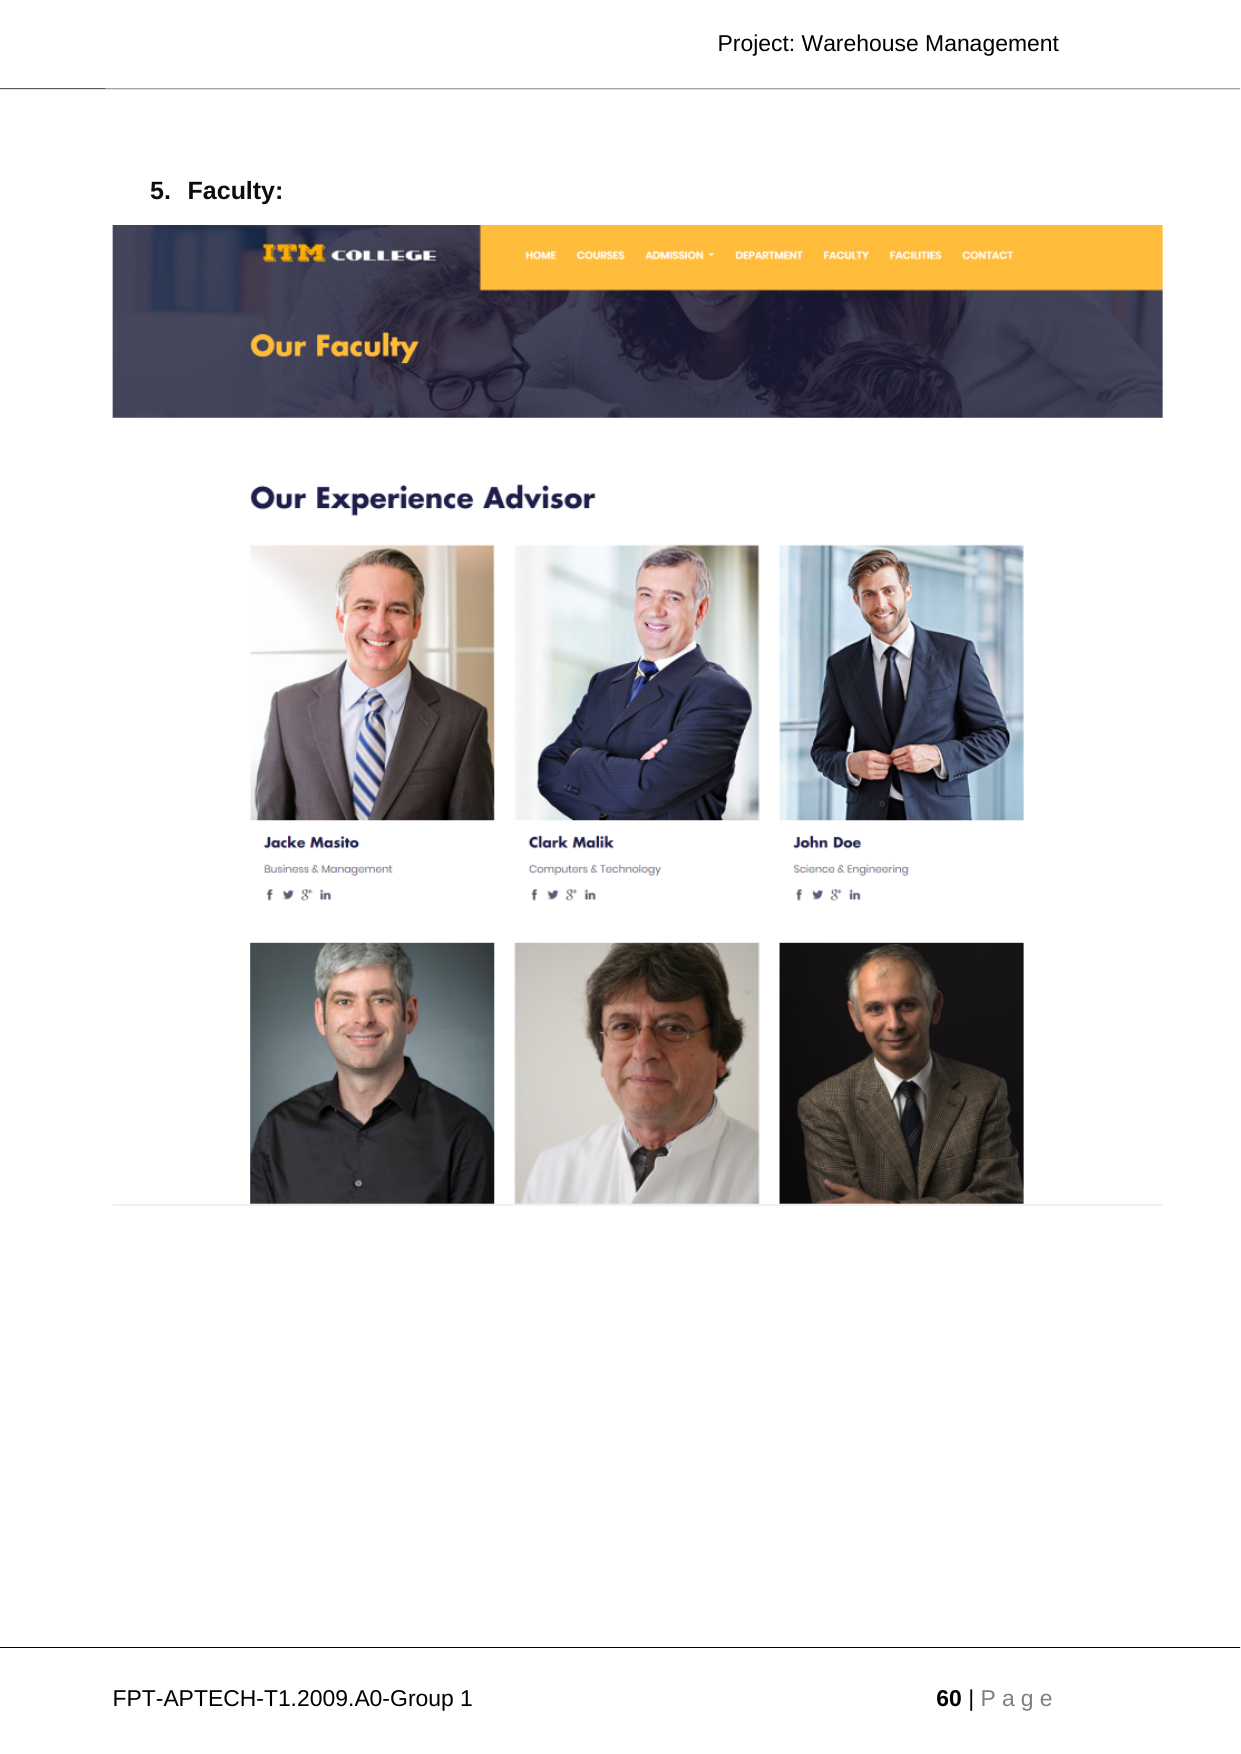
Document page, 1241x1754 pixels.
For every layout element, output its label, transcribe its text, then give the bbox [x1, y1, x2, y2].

list Faculty: [150, 176, 1162, 204]
picture [112, 225, 1163, 1206]
